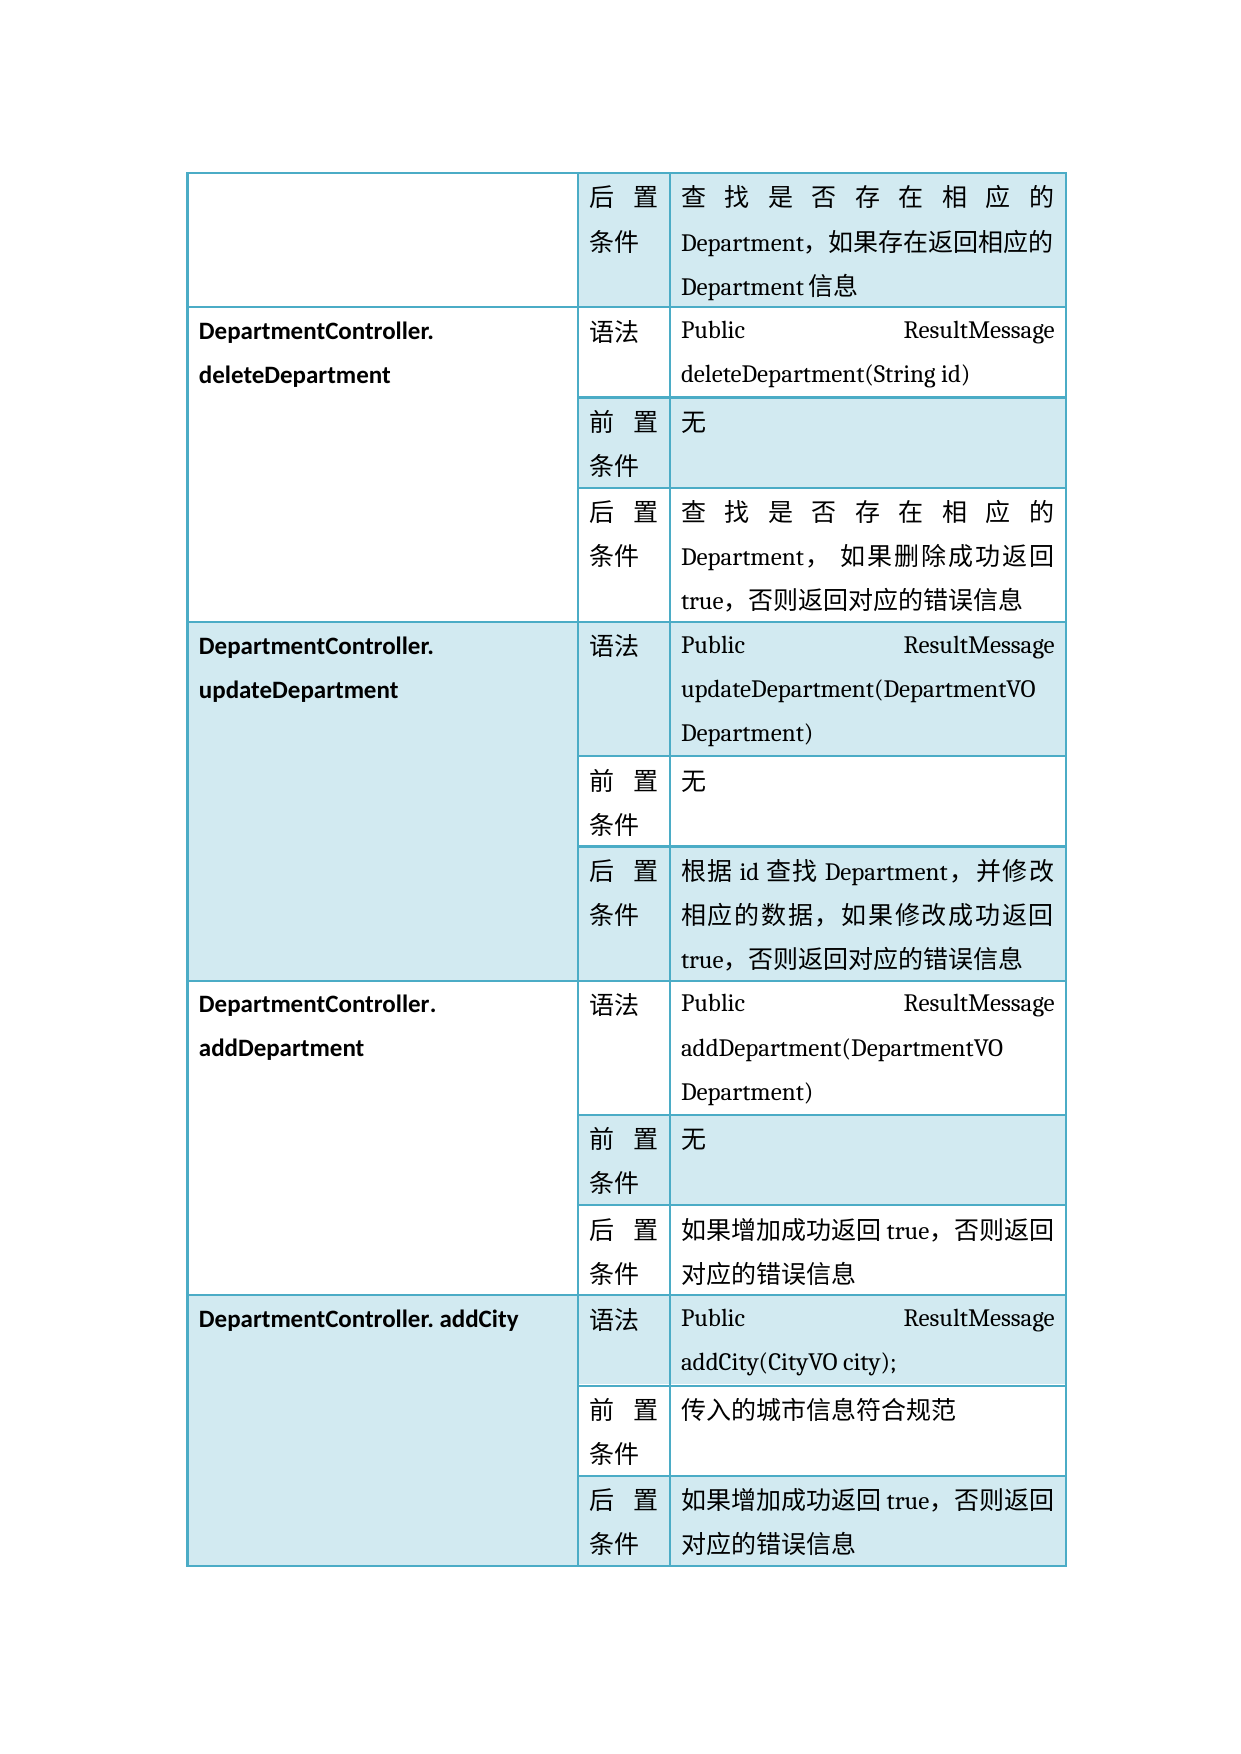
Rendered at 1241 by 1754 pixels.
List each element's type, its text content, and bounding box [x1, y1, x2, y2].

table_cell 查找是否存在相应的Department， 如果删除成功返回true，否则返回对应的错误信息 [671, 489, 1065, 621]
table_cell Public ResultMessage addDepartment(DepartmentVO Department) [671, 982, 1065, 1114]
table_cell DepartmentController. addDepartment [189, 982, 577, 1294]
table_cell 前置条件 [579, 757, 669, 845]
table_cell 后置条件 [579, 848, 669, 980]
table_cell 后置条件 [579, 489, 669, 621]
table_cell 传入的城市信息符合规范 [671, 1387, 1065, 1475]
table_cell Public ResultMessage updateDepartment(DepartmentVO Department) [671, 623, 1065, 755]
table_cell 后置条件 [579, 174, 669, 306]
table_cell Public ResultMessage deleteDepartment(String id) [671, 308, 1065, 396]
table_cell 前置条件 [579, 1116, 669, 1204]
table_cell 前置条件 [579, 1387, 669, 1475]
table_cell 如果增加成功返回true，否则返回对应的错误信息 [671, 1477, 1065, 1565]
table_cell DepartmentController. addCity [189, 1296, 577, 1565]
table_cell DepartmentController. updateDepartment [189, 623, 577, 980]
table_cell 如果增加成功返回true，否则返回对应的错误信息 [671, 1206, 1065, 1294]
table_cell 无 [671, 399, 1065, 487]
table_cell 无 [671, 1116, 1065, 1204]
table_cell 语法 [579, 982, 669, 1114]
table_cell Public ResultMessage addCity(CityVO city); [671, 1296, 1065, 1384]
table_cell 后置条件 [579, 1477, 669, 1565]
table_cell DepartmentController. deleteDepartment [189, 308, 577, 621]
table_cell 后置条件 [579, 1206, 669, 1294]
table_cell 根据id查找Department，并修改相应的数据，如果修改成功返回true，否则返回对应的错误信息 [671, 848, 1065, 980]
table_cell 无 [671, 757, 1065, 845]
table_cell 查找是否存在相应的Department，如果存在返回相应的Department信息 [671, 174, 1065, 306]
table_cell 语法 [579, 308, 669, 396]
table_cell 语法 [579, 1296, 669, 1384]
table_cell 前置条件 [579, 399, 669, 487]
table_cell 语法 [579, 623, 669, 755]
